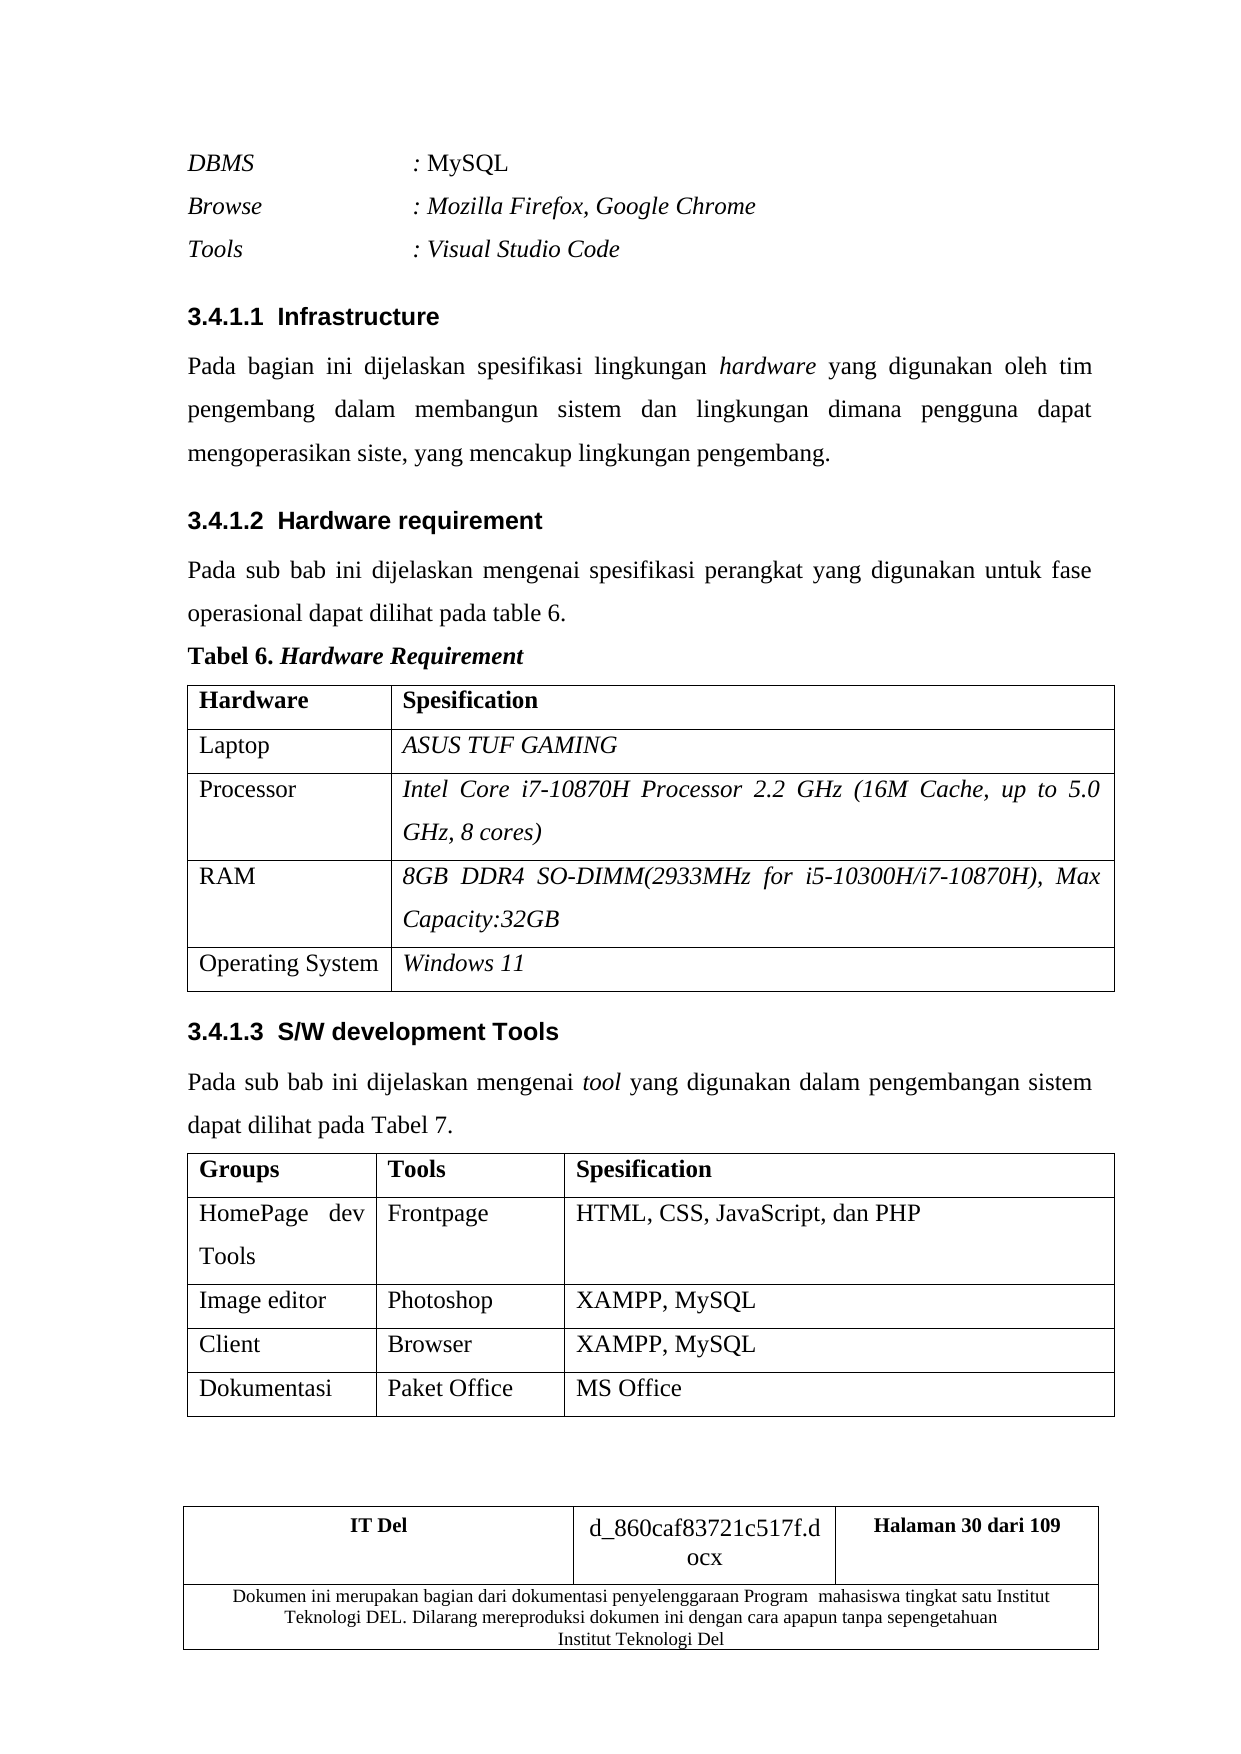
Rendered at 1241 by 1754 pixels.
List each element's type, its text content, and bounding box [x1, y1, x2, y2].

table_cell MS Office [565, 1373, 1114, 1416]
table_cell Dokumentasi [188, 1373, 376, 1416]
table_cell Client [188, 1329, 376, 1372]
table_header Spesification [392, 686, 1114, 729]
table_cell Photoshop [377, 1285, 564, 1328]
table_cell Frontpage [377, 1198, 564, 1284]
table_header Spesification [565, 1154, 1114, 1197]
table_cell Browser [377, 1329, 564, 1372]
table_cell Image editor [188, 1285, 376, 1328]
table_cell Processor [188, 774, 391, 860]
table_cell Paket Office [377, 1373, 564, 1416]
table_header Groups [188, 1154, 376, 1197]
text Browse : Mozilla Firefox, Google Chrome [187, 191, 1092, 219]
text Tools : Visual Studio Code [187, 234, 1092, 263]
table_cell Laptop [188, 730, 391, 773]
text Pada sub bab ini dijelaskan mengenai spesifikasi perangkat yang digunakan untuk fase operasional dapat dilihat pada table 6. [187, 555, 1092, 627]
table_cell Intel Core i7-10870H Processor 2.2 GHz (16M Cache, up to 5.0 GHz, 8 cores) [392, 774, 1114, 860]
table_header Tools [377, 1154, 564, 1197]
subtitle S/W development Tools [187, 1017, 1092, 1046]
table_cell XAMPP, MySQL [565, 1285, 1114, 1328]
table_cell Windows 11 [392, 948, 1114, 991]
table_header Hardware [188, 686, 391, 729]
table_cell HTML, CSS, JavaScript, dan PHP [565, 1198, 1114, 1284]
table_cell Operating System [188, 948, 391, 991]
table_cell XAMPP, MySQL [565, 1329, 1114, 1372]
subtitle Hardware requirement [187, 506, 1092, 534]
text Tabel 6. Hardware Requirement [187, 641, 1092, 670]
text Pada sub bab ini dijelaskan mengenai tool yang digunakan dalam pengembangan sistem dapat dilihat pada Tabel 7. [187, 1067, 1092, 1138]
table_cell 8GB DDR4 SO-DIMM(2933MHz for i5-10300H/i7-10870H), Max Capacity:32GB [392, 861, 1114, 947]
table_cell RAM [188, 861, 391, 947]
text DBMS : MySQL [187, 148, 1092, 176]
table_cell ASUS TUF GAMING [392, 730, 1114, 773]
text Pada bagian ini dijelaskan spesifikasi lingkungan hardware yang digunakan oleh tim pengembang dalam membangun sistem dan lingkungan dimana pengguna dapat mengoperasikan siste, yang mencakup lingkungan pengembang. [187, 351, 1092, 466]
subtitle Infrastructure [187, 302, 1092, 331]
table_cell HomePage dev Tools [188, 1198, 376, 1284]
